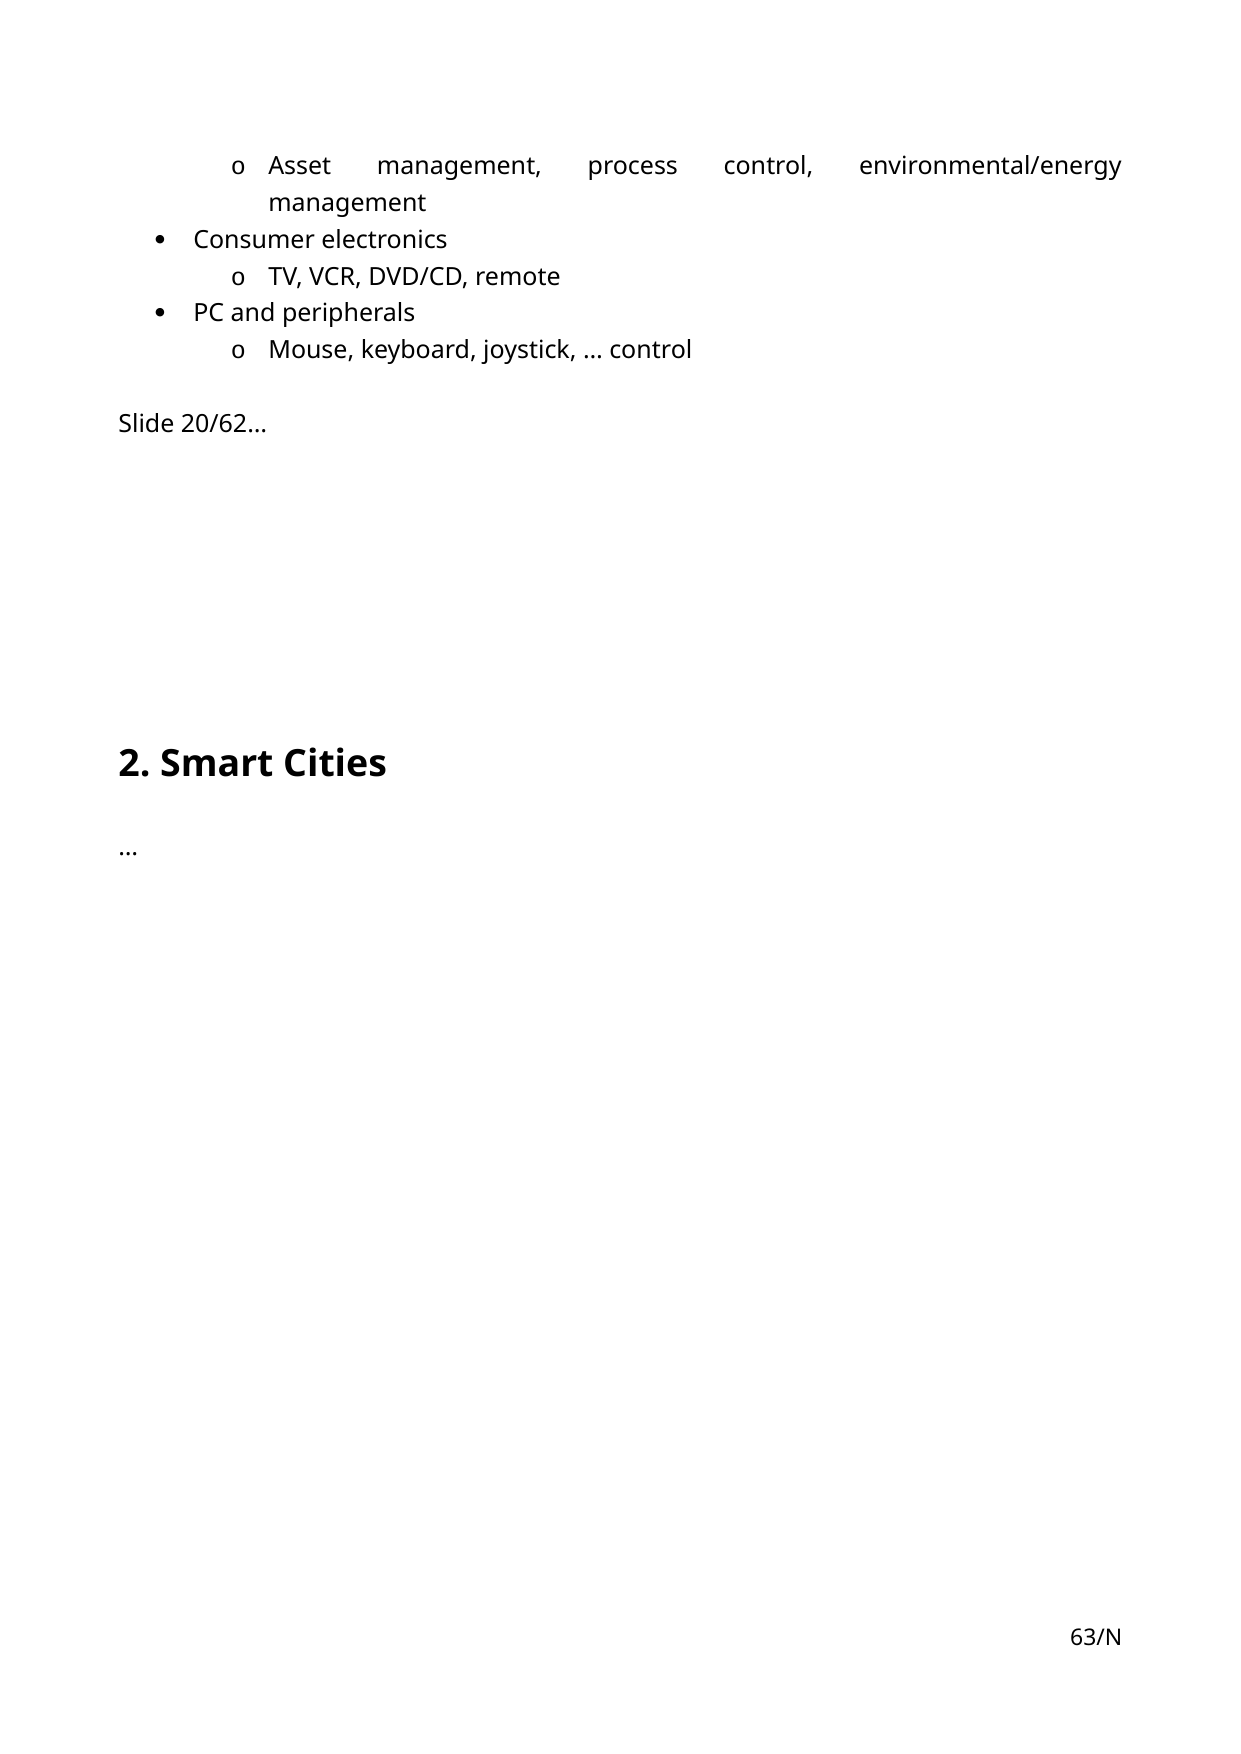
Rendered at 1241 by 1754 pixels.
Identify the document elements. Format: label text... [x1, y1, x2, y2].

list PC and peripherals [156, 295, 1122, 329]
list Mouse, keyboard, joystick, … control [231, 332, 1122, 366]
list Consumer electronics [156, 221, 1122, 255]
text … [118, 828, 1122, 862]
list Asset management, process control, environmental/energy management [231, 148, 1122, 219]
text Slide 20/62… [118, 406, 1122, 440]
list TV, VCR, DVD/CD, remote [231, 258, 1122, 292]
subtitle 2. Smart Cities [118, 737, 1122, 788]
